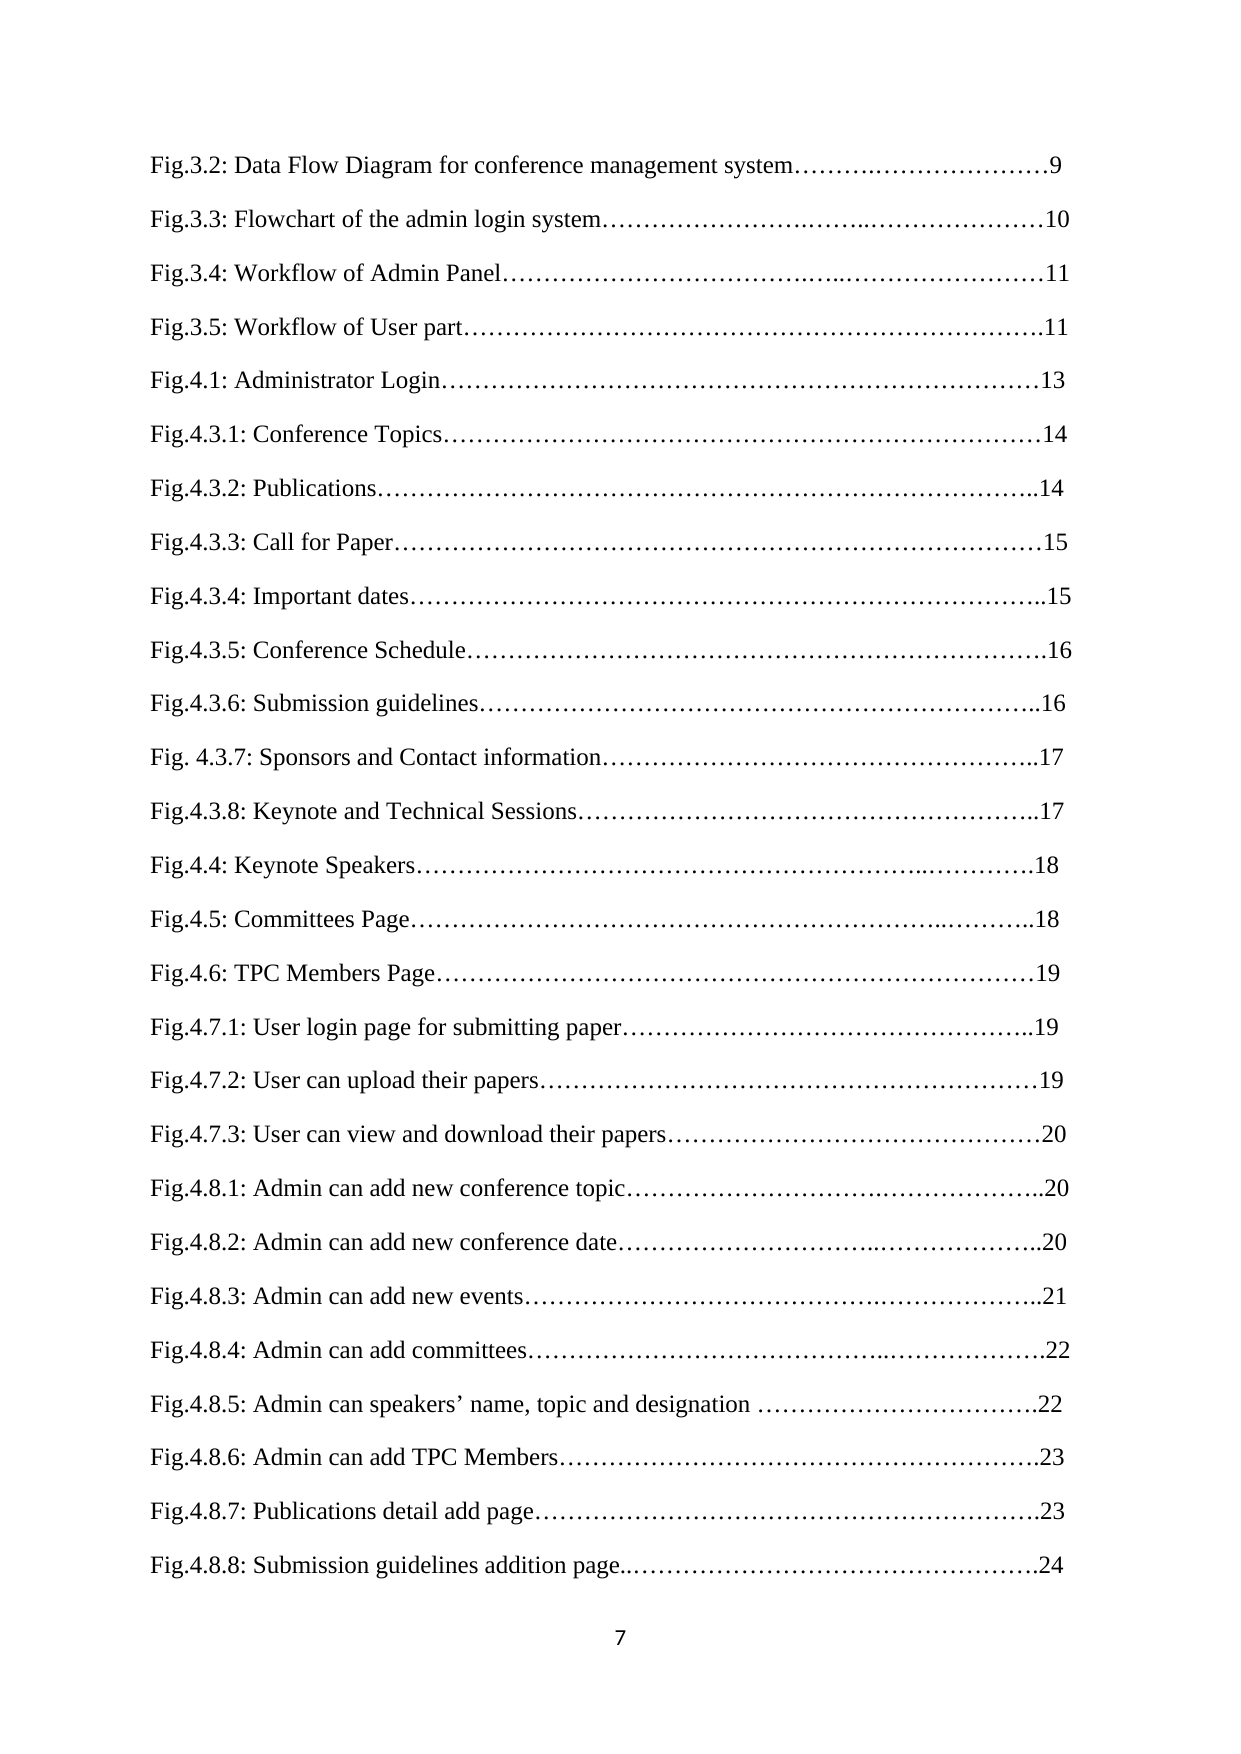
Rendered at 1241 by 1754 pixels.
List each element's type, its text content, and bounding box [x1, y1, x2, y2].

text Fig.3.5: Workflow of User part…………………………………………………………….11 [150, 312, 1090, 340]
text Fig.4.1: Administrator Login………………………………………………………………13 [150, 365, 1090, 394]
text Fig.4.3.1: Conference Topics………………………………………………………………14 [150, 419, 1090, 448]
text Fig.4.8.7: Publications detail add page…………………………………………………….23 [150, 1496, 1090, 1525]
text Fig.4.7.2: User can upload their papers……………………………………………………19 [150, 1066, 1090, 1094]
text Fig.4.5: Committees Page………………………………………………………..………..18 [150, 904, 1090, 933]
text Fig.4.3.6: Submission guidelines…………………………………………………………..16 [150, 688, 1090, 717]
text Fig.3.3: Flowchart of the admin login system…………………….……..…………………10 [150, 204, 1090, 233]
text Fig.3.2: Data Flow Diagram for conference management system……….…………………9 [150, 150, 1090, 179]
text Fig.4.3.8: Keynote and Technical Sessions………………………………………………..17 [150, 796, 1090, 825]
text Fig.4.8.3: Admin can add new events…………………………………….………………..21 [150, 1281, 1090, 1310]
text Fig.4.4: Keynote Speakers……………………………………………………..………….18 [150, 850, 1090, 879]
text Fig.4.8.5: Admin can speakers’ name, topic and designation …………………………….22 [150, 1389, 1090, 1417]
text Fig.4.8.4: Admin can add committees……………………………………..……………….22 [150, 1335, 1090, 1363]
text Fig.4.3.2: Publications……………………………………………………………………..14 [150, 473, 1090, 502]
text Fig.4.8.8: Submission guidelines addition page..………………………………………….24 [150, 1550, 1090, 1579]
text Fig.4.6: TPC Members Page………………………………………………………………19 [150, 958, 1090, 987]
text Fig.4.8.6: Admin can add TPC Members………………………………………………….23 [150, 1442, 1090, 1471]
text Fig.4.3.5: Conference Schedule…………………………………………………………….16 [150, 635, 1090, 663]
text Fig.4.3.3: Call for Paper……………………………………………………………………15 [150, 527, 1090, 556]
text Fig. 4.3.7: Sponsors and Contact information……………………………………………..17 [150, 742, 1090, 771]
text Fig.4.8.2: Admin can add new conference date…………………………..………………..20 [150, 1227, 1090, 1256]
text Fig.4.3.4: Important dates…………………………………………………………………..15 [150, 581, 1090, 609]
text Fig.4.8.1: Admin can add new conference topic………………………….………………..20 [150, 1173, 1090, 1202]
text Fig.3.4: Workflow of Admin Panel……………………………….…..……………………11 [150, 258, 1090, 286]
text Fig.4.7.3: User can view and download their papers………………………………………20 [150, 1119, 1090, 1148]
text Fig.4.7.1: User login page for submitting paper…………………………………………..19 [150, 1012, 1090, 1040]
